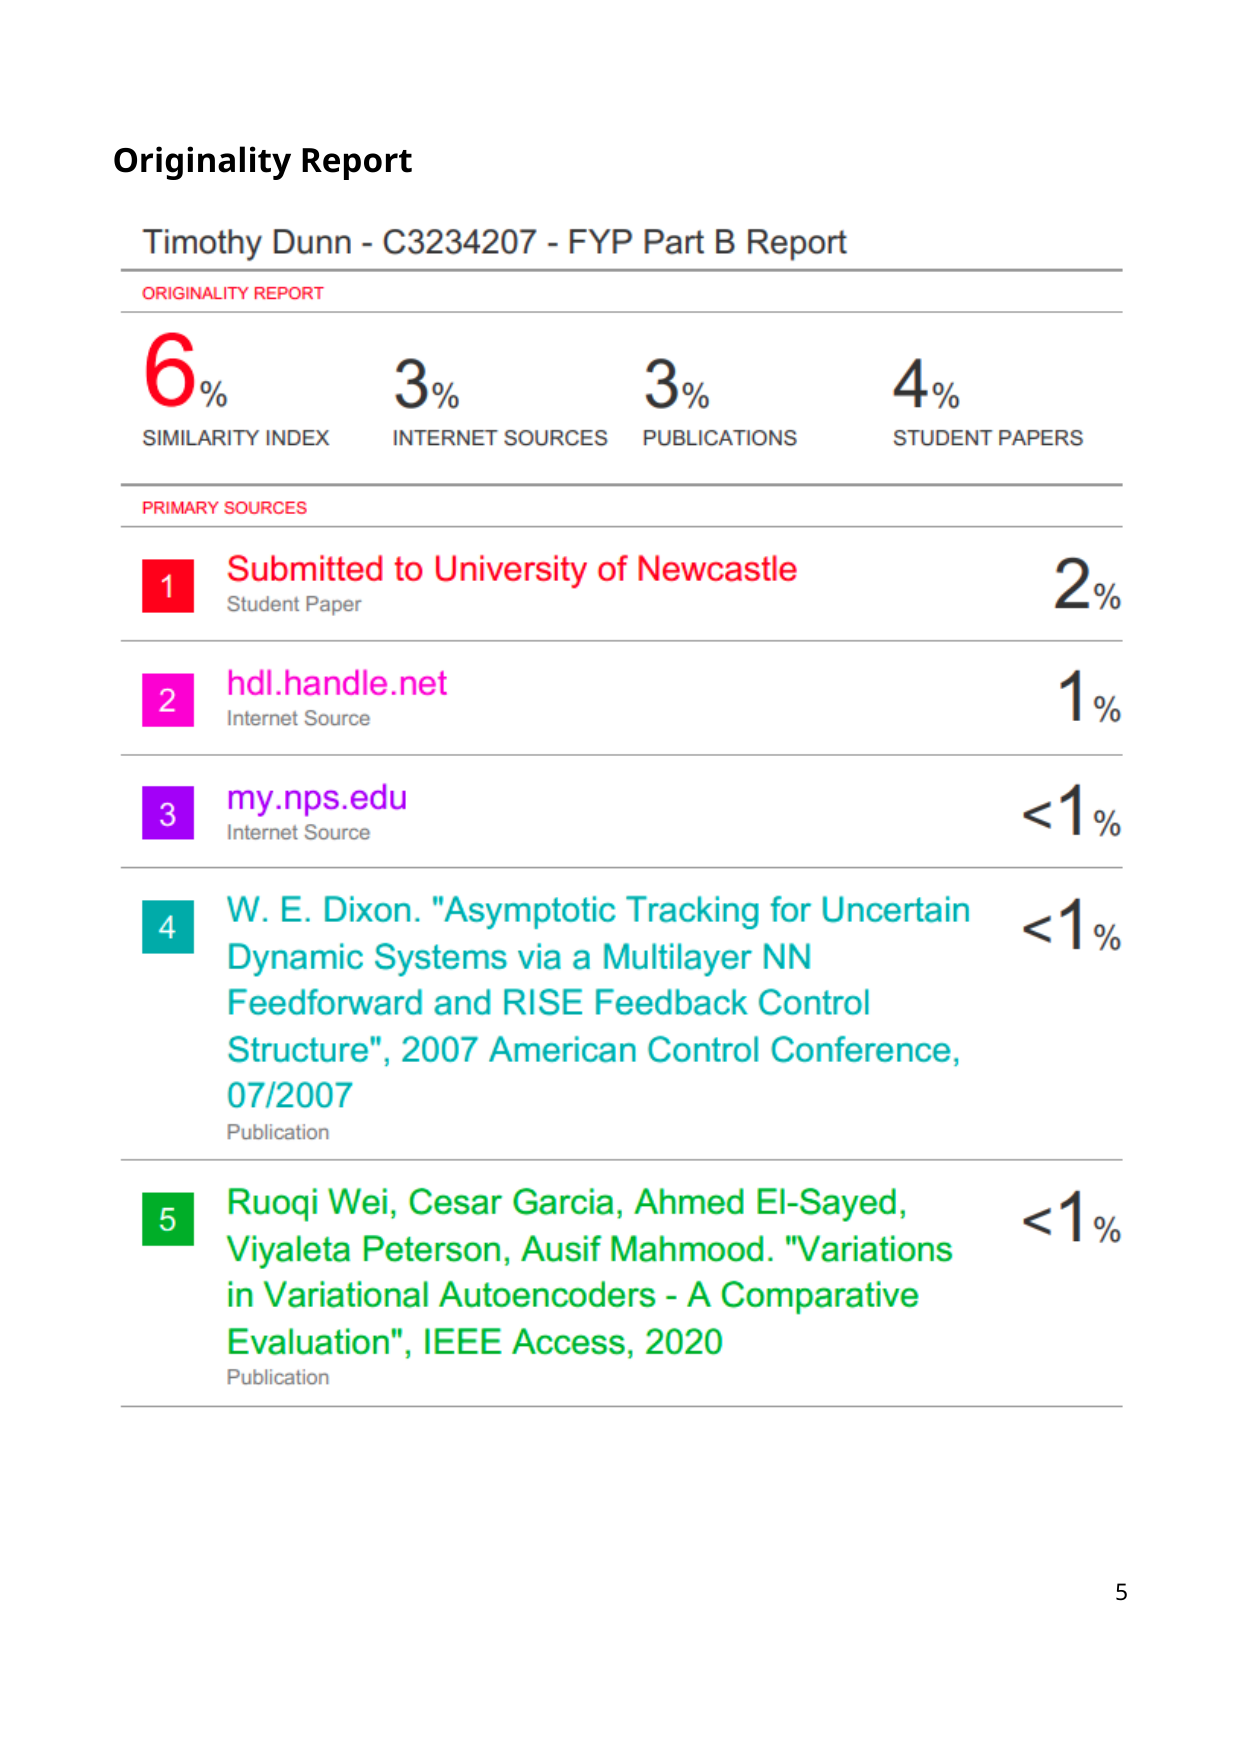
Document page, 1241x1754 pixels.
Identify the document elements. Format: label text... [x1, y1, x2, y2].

picture [112, 205, 1128, 1412]
text Originality Report [112, 137, 1128, 183]
